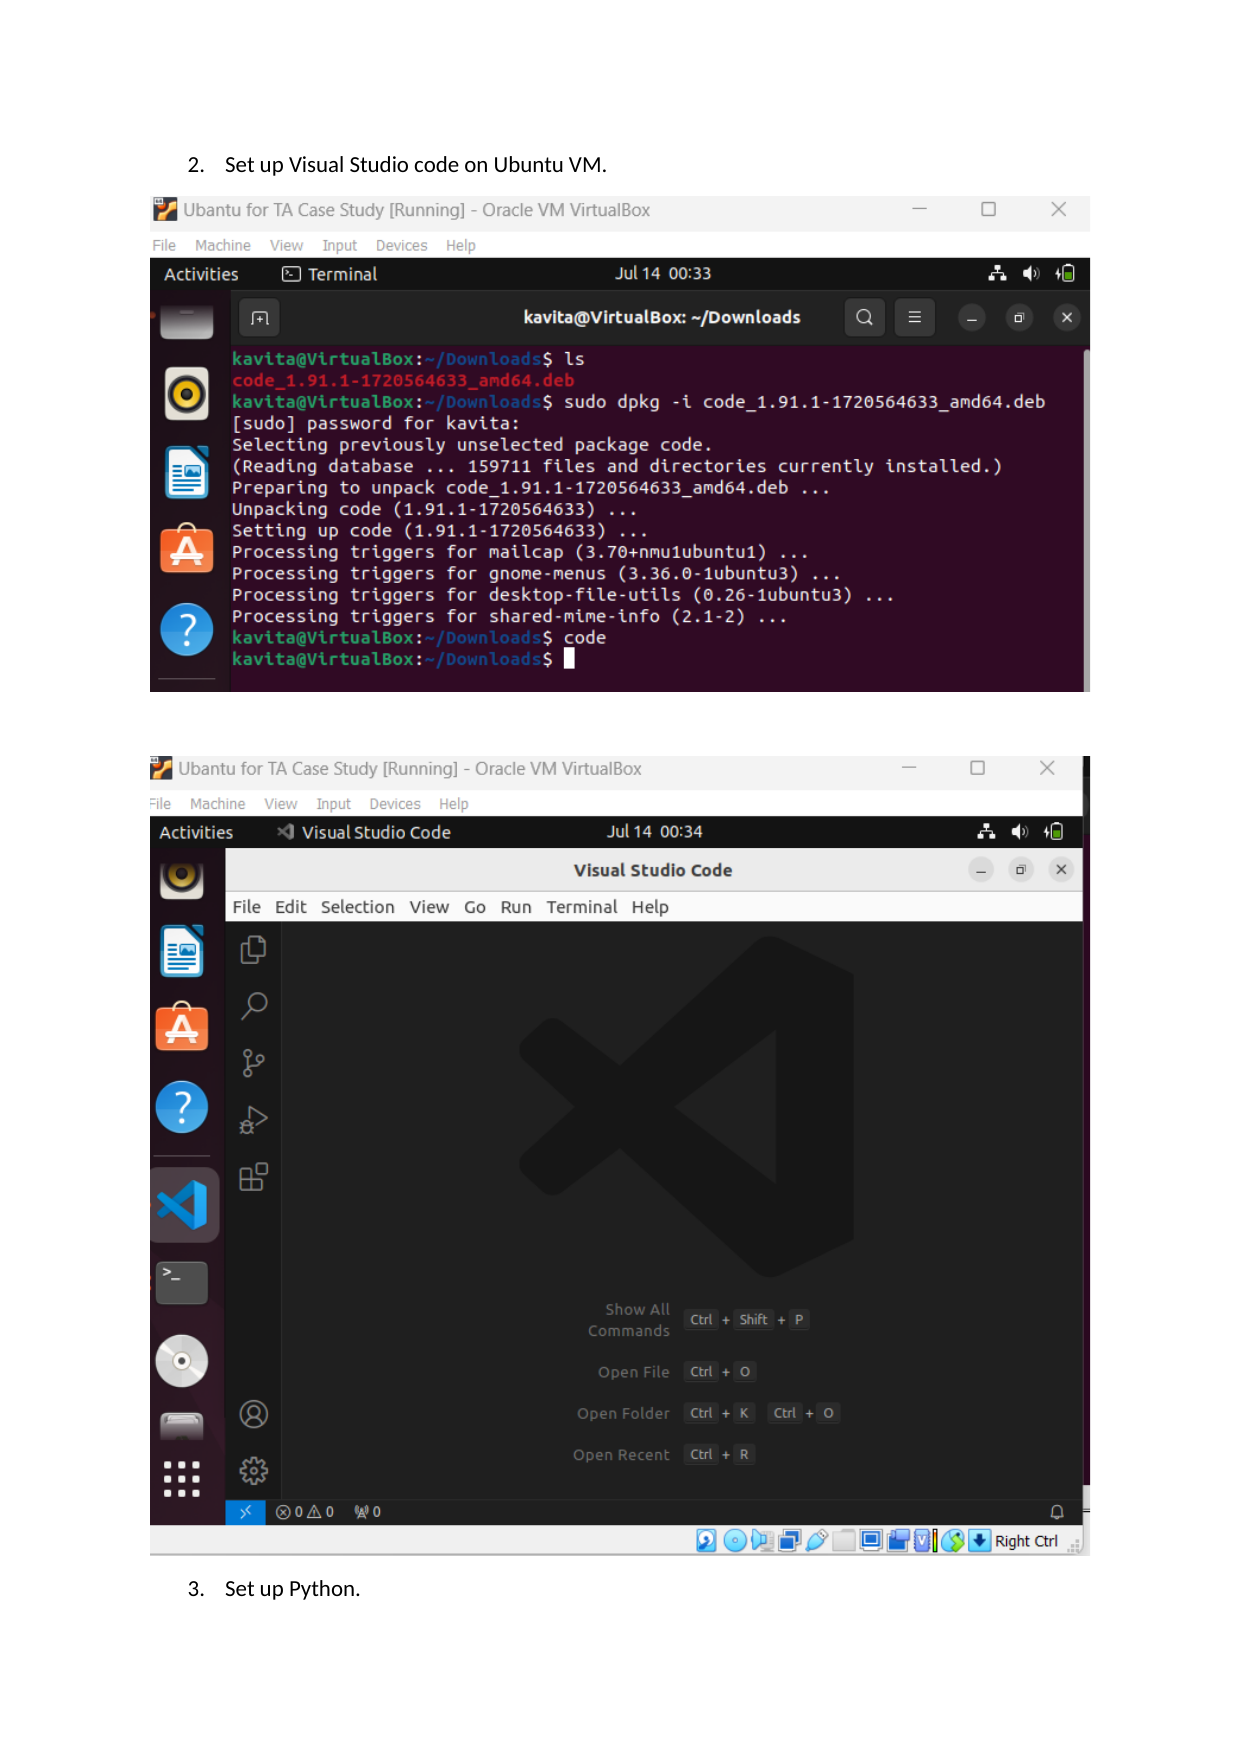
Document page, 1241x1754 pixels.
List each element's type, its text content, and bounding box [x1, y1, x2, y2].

list Set up Python. [187, 1574, 1090, 1602]
picture [150, 196, 1091, 692]
picture [150, 756, 1091, 1556]
list Set up Visual Studio code on Ubuntu VM. [187, 150, 1090, 178]
